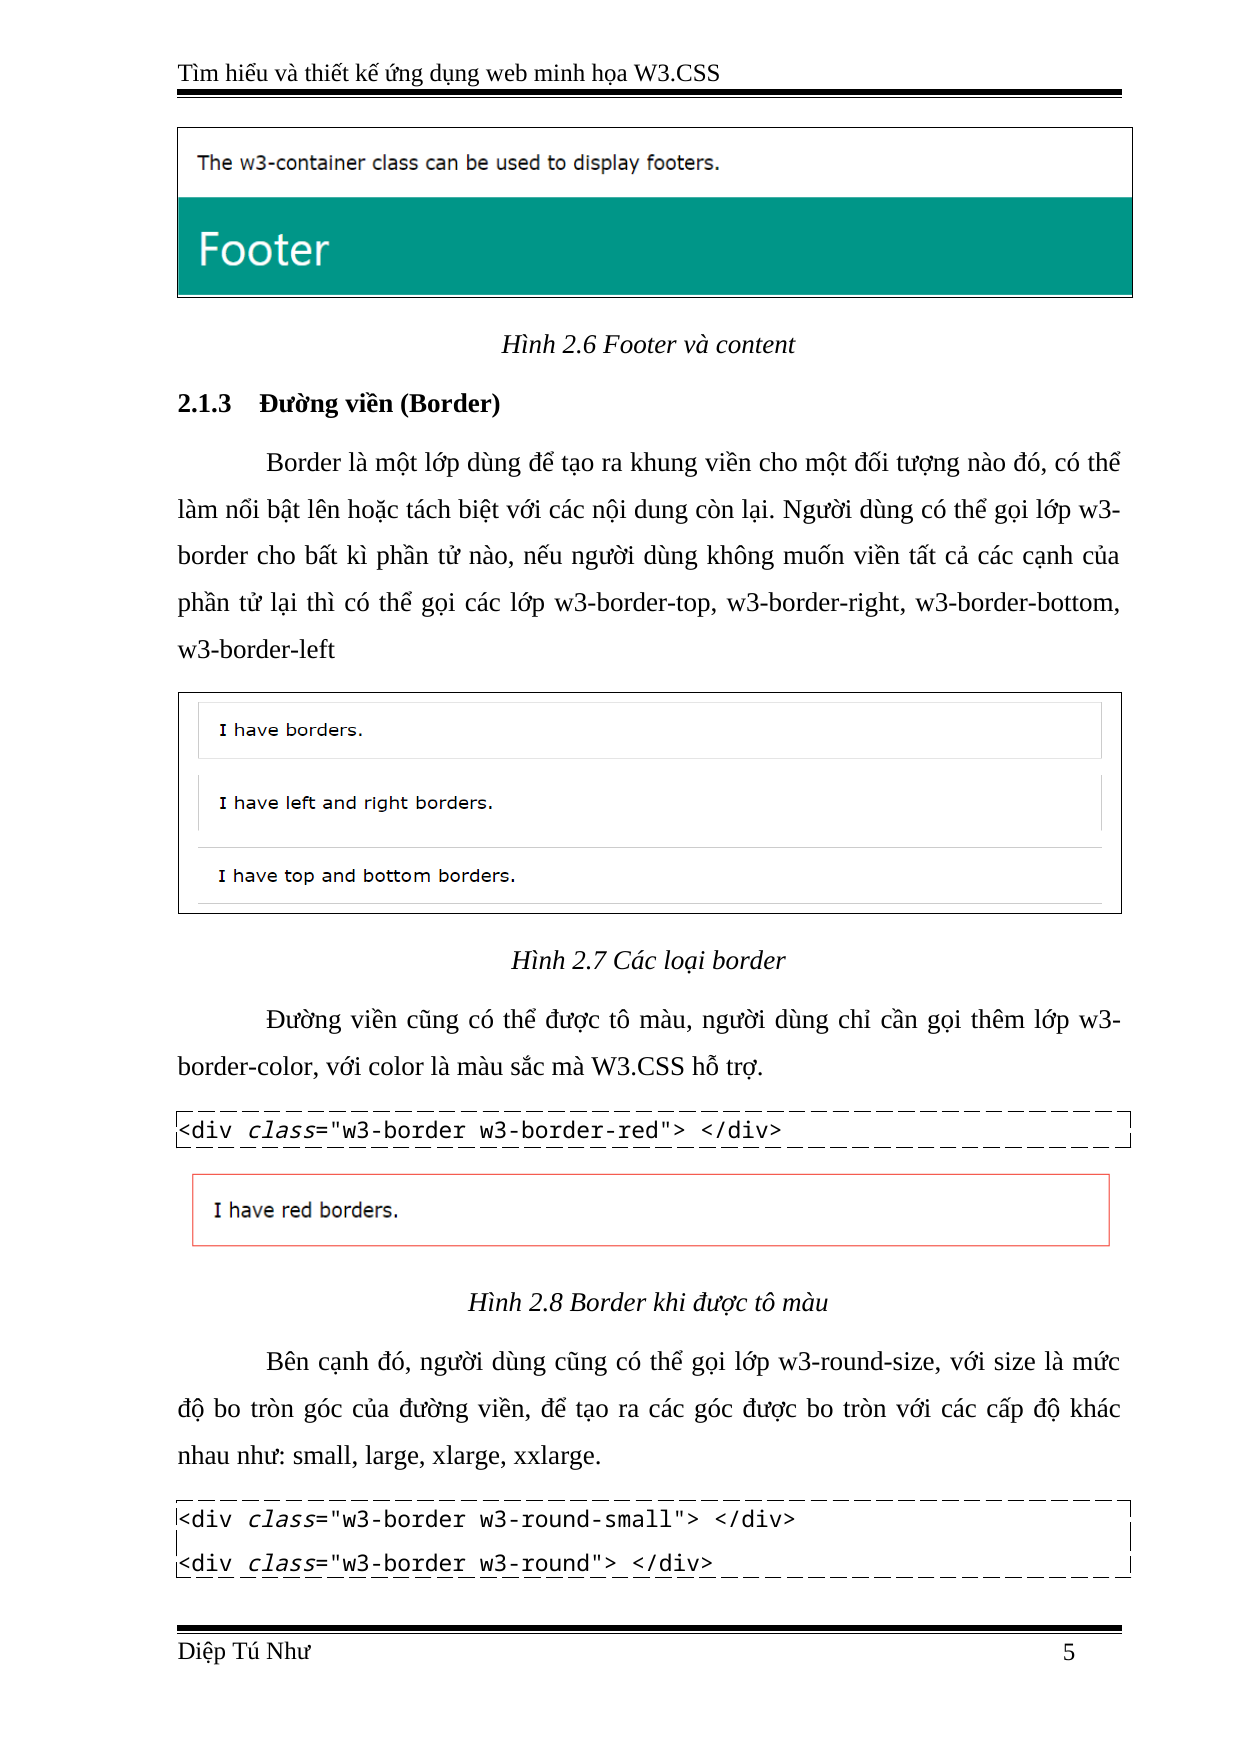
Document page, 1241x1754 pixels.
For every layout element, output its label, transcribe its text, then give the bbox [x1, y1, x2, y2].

text Bên cạnh đó, người dùng cũng có thể gọi lớp w3-round-size, với size là mức độ bo tròn góc của đường viền, để tạo ra các góc được bo tròn với các cấp độ khác nhau như: small, large, xlarge, xxlarge. [177, 1346, 1122, 1470]
picture [177, 1161, 1124, 1257]
text <div class="w3-border w3-round"> </div> [176, 1544, 1131, 1578]
text Đường viền cũng có thể được tô màu, người dùng chỉ cần gọi thêm lớp w3-border-color, với color là màu sắc mà W3.CSS hỗ trợ. [177, 1003, 1122, 1081]
text <div class="w3-border w3-round-small"> </div> [176, 1500, 1131, 1534]
text <div class="w3-border w3-border-red"> </div> [176, 1111, 1131, 1148]
picture [179, 693, 1121, 913]
text Border là một lớp dùng để tạo ra khung viền cho một đối tượng nào đó, có thể làm nổi bật lên hoặc tách biệt với các nội dung còn lại. Người dùng có thể gọi lớp w3-border cho bất kì phần tử nào, nếu người dùng không muốn viền tất cả các cạnh của phần tử lại thì có thể gọi các lớp w3-border-top, w3-border-right, w3-border-bottom, w3-border-left [177, 446, 1122, 664]
picture [178, 128, 1132, 297]
subtitle Đường viền (Border) [177, 387, 1122, 418]
